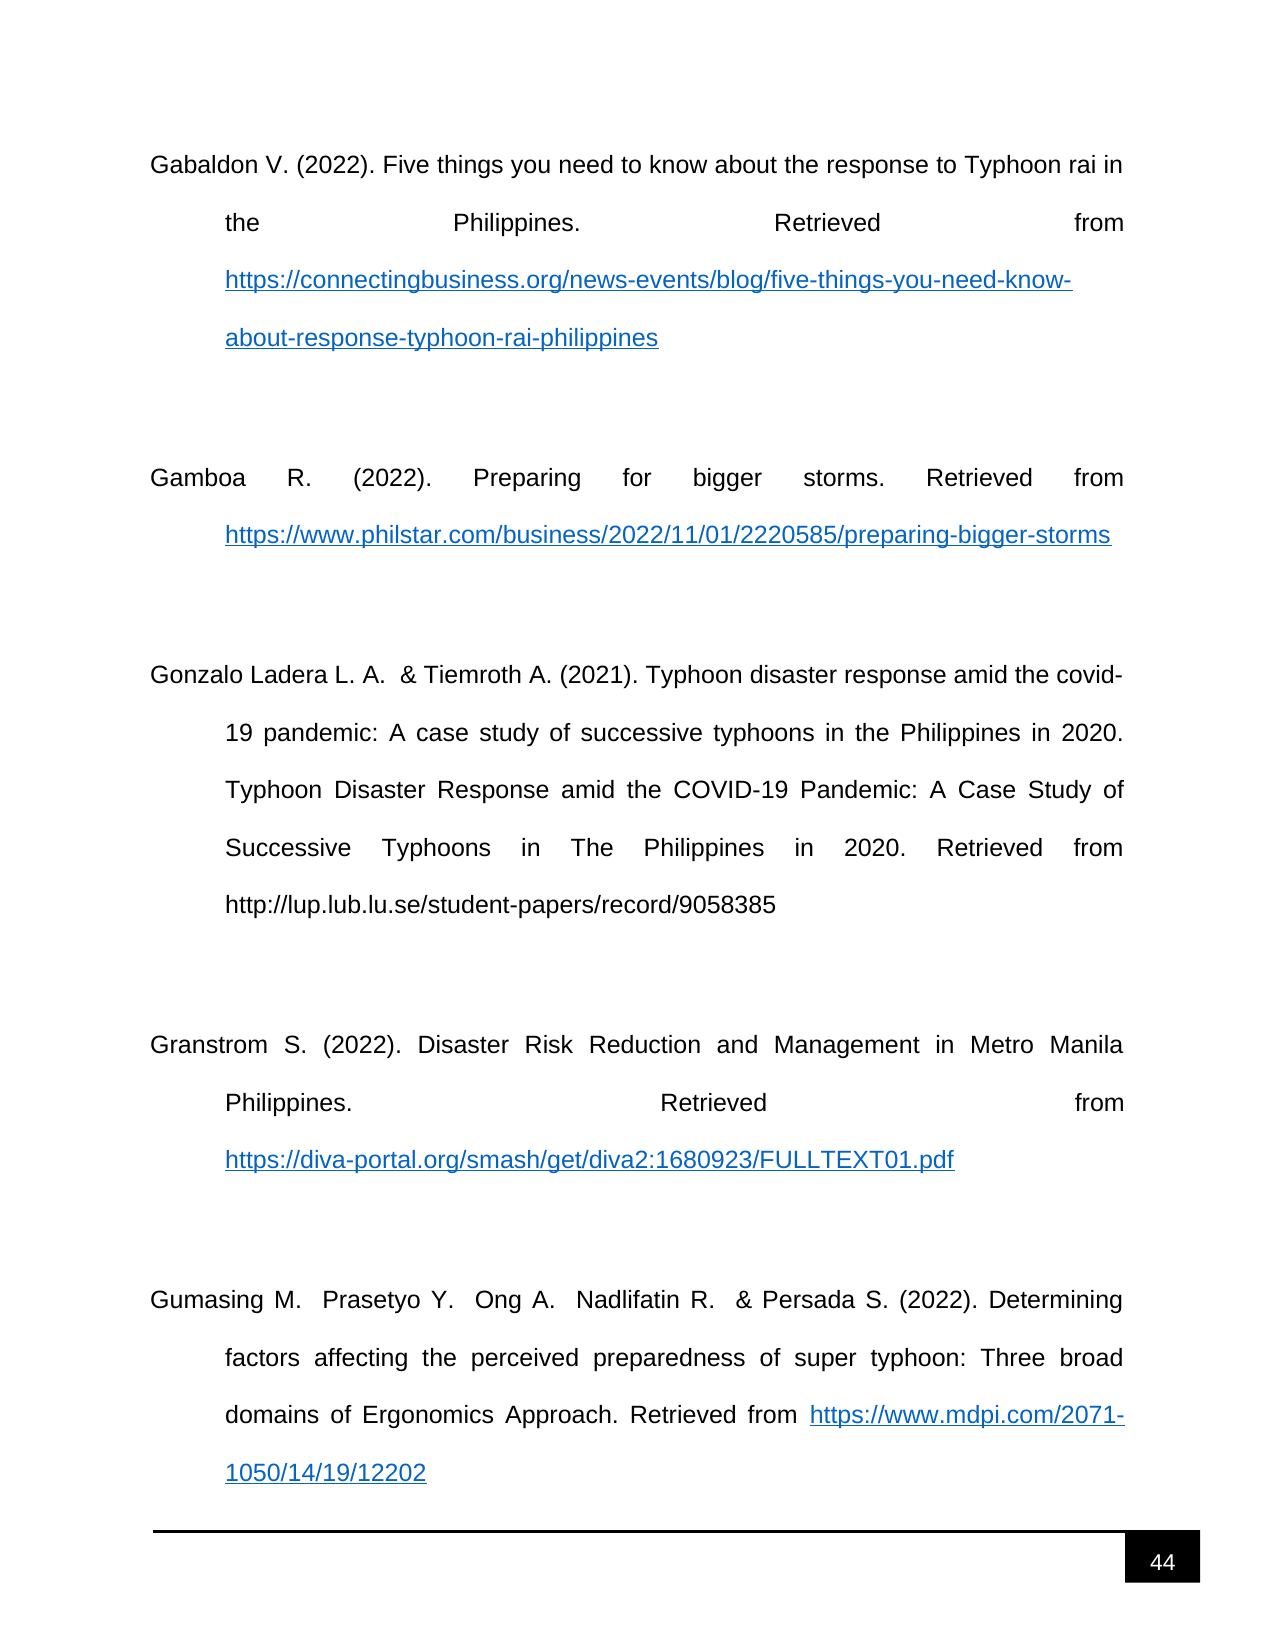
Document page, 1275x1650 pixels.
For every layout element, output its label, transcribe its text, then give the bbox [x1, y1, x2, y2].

text Gabaldon V. (2022). Five things you need to know about the response to Typhoon rai in the Philippines. Retrieved from https://connectingbusiness.org/news-events/blog/five-things-you-need-know-about-response-typhoon-rai-philippines [150, 150, 1125, 351]
text Gumasing M. Prasetyo Y. Ong A. Nadlifatin R. & Persada S. (2022). Determining factors affecting the perceived preparedness of super typhoon: Three broad domains of Ergonomics Approach. Retrieved from https://www.mdpi.com/2071-1050/14/19/12202 [150, 1285, 1125, 1486]
text Gonzalo Ladera L. A. & Tiemroth A. (2021). Typhoon disaster response amid the covid-19 pandemic: A case study of successive typhoons in the Philippines in 2020. Typhoon Disaster Response amid the COVID-19 Pandemic: A Case Study of Successive Typhoons in The Philippines in 2020. Retrieved from http://lup.lub.lu.se/student-papers/record/9058385 [150, 660, 1125, 919]
text Granstrom S. (2022). Disaster Risk Reduction and Management in Metro Manila Philippines. Retrieved from https://diva-portal.org/smash/get/diva2:1680923/FULLTEXT01.pdf [150, 1030, 1125, 1174]
text Gamboa R. (2022). Preparing for bigger storms. Retrieved from https://www.philstar.com/business/2022/11/01/2220585/preparing-bigger-storms [150, 462, 1125, 549]
